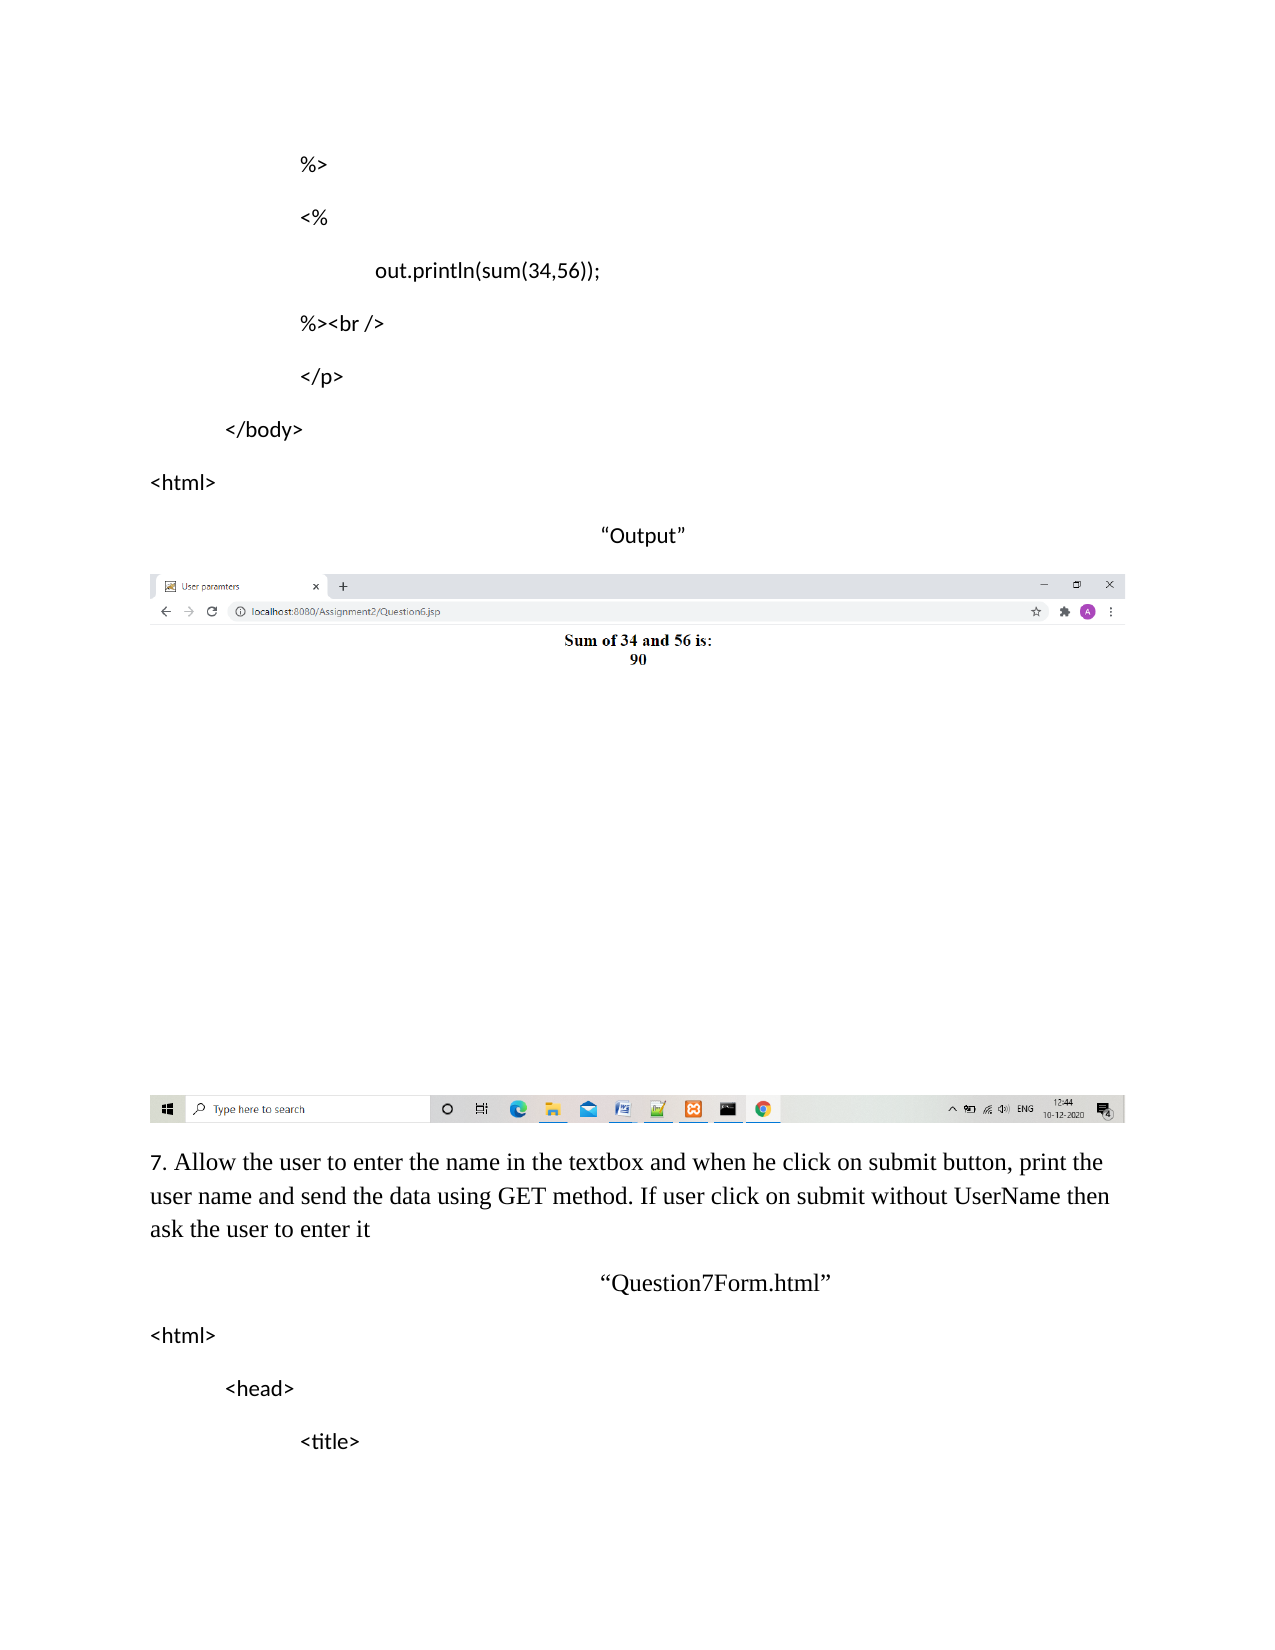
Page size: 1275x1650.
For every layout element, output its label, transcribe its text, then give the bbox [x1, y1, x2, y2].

text 7. Allow the user to enter the name in the textbox and when he click on submit button, print the user name and send the data using GET method. If user click on submit without UserName then ask the user to enter it [150, 1147, 1125, 1242]
text </body> [150, 415, 1125, 443]
text <html> [150, 1321, 1125, 1349]
text </p> [150, 362, 1125, 390]
text “Output” [150, 521, 1125, 549]
picture [150, 574, 1125, 1123]
text <html> [150, 468, 1125, 496]
text <head> [150, 1374, 1125, 1402]
text out.println(sum(34,56)); [150, 256, 1125, 284]
text <title> [150, 1427, 1125, 1456]
text “Question7Form.html” [150, 1268, 1125, 1296]
text %><br /> [150, 309, 1125, 337]
text %> [150, 150, 1125, 178]
text <% [150, 203, 1125, 231]
